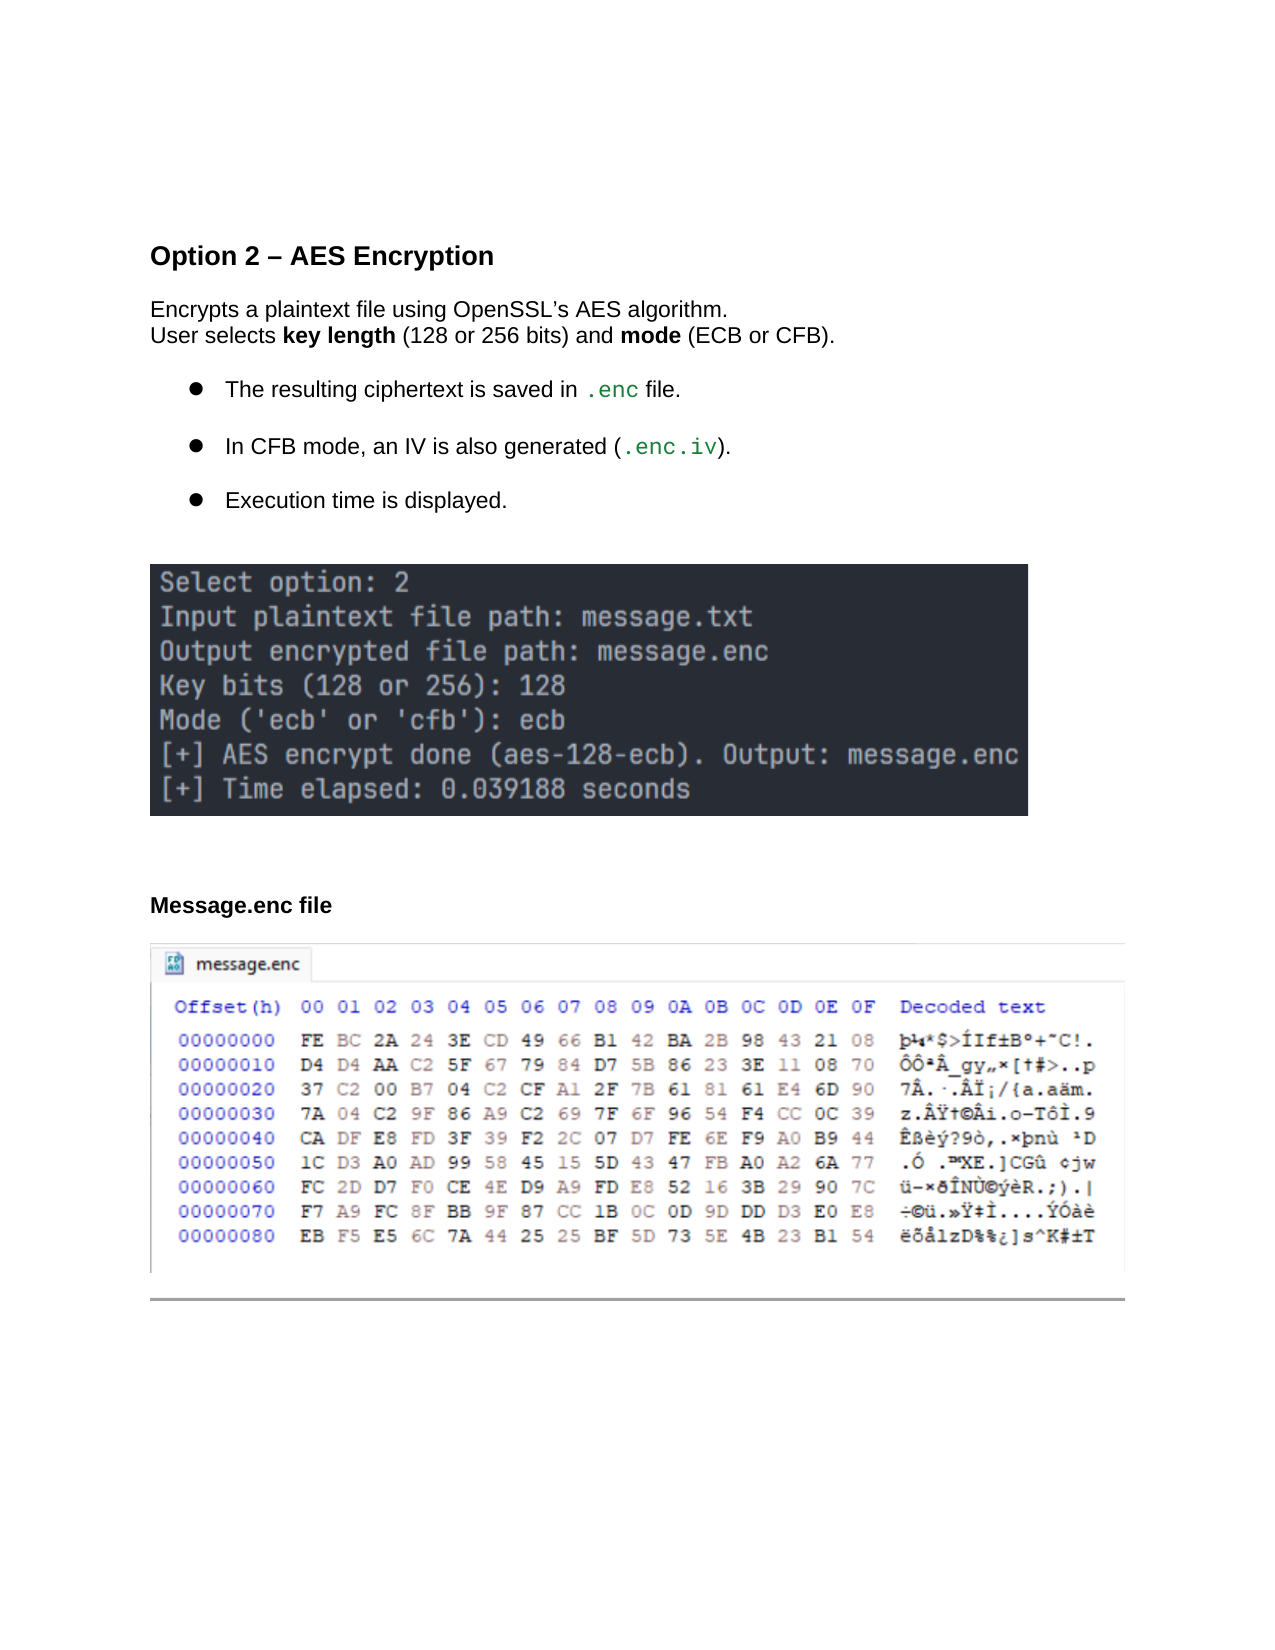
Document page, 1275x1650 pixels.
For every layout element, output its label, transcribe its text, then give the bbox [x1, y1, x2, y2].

text Message.enc file [150, 892, 1125, 919]
picture [150, 564, 1029, 816]
text Encrypts a plaintext file using OpenSSL’s AES algorithm. User selects key length (128 or 256 bits) and mode (ECB or CFB). [150, 296, 1125, 348]
picture [150, 943, 1125, 1273]
list In CFB mode, an IV is also generated (.enc.iv). [187, 430, 1125, 487]
list Execution time is displayed. [187, 487, 1125, 539]
subtitle Option 2 – AES Encryption [150, 239, 1125, 271]
list The resulting ciphertext is saved in .enc file. [187, 373, 1125, 430]
